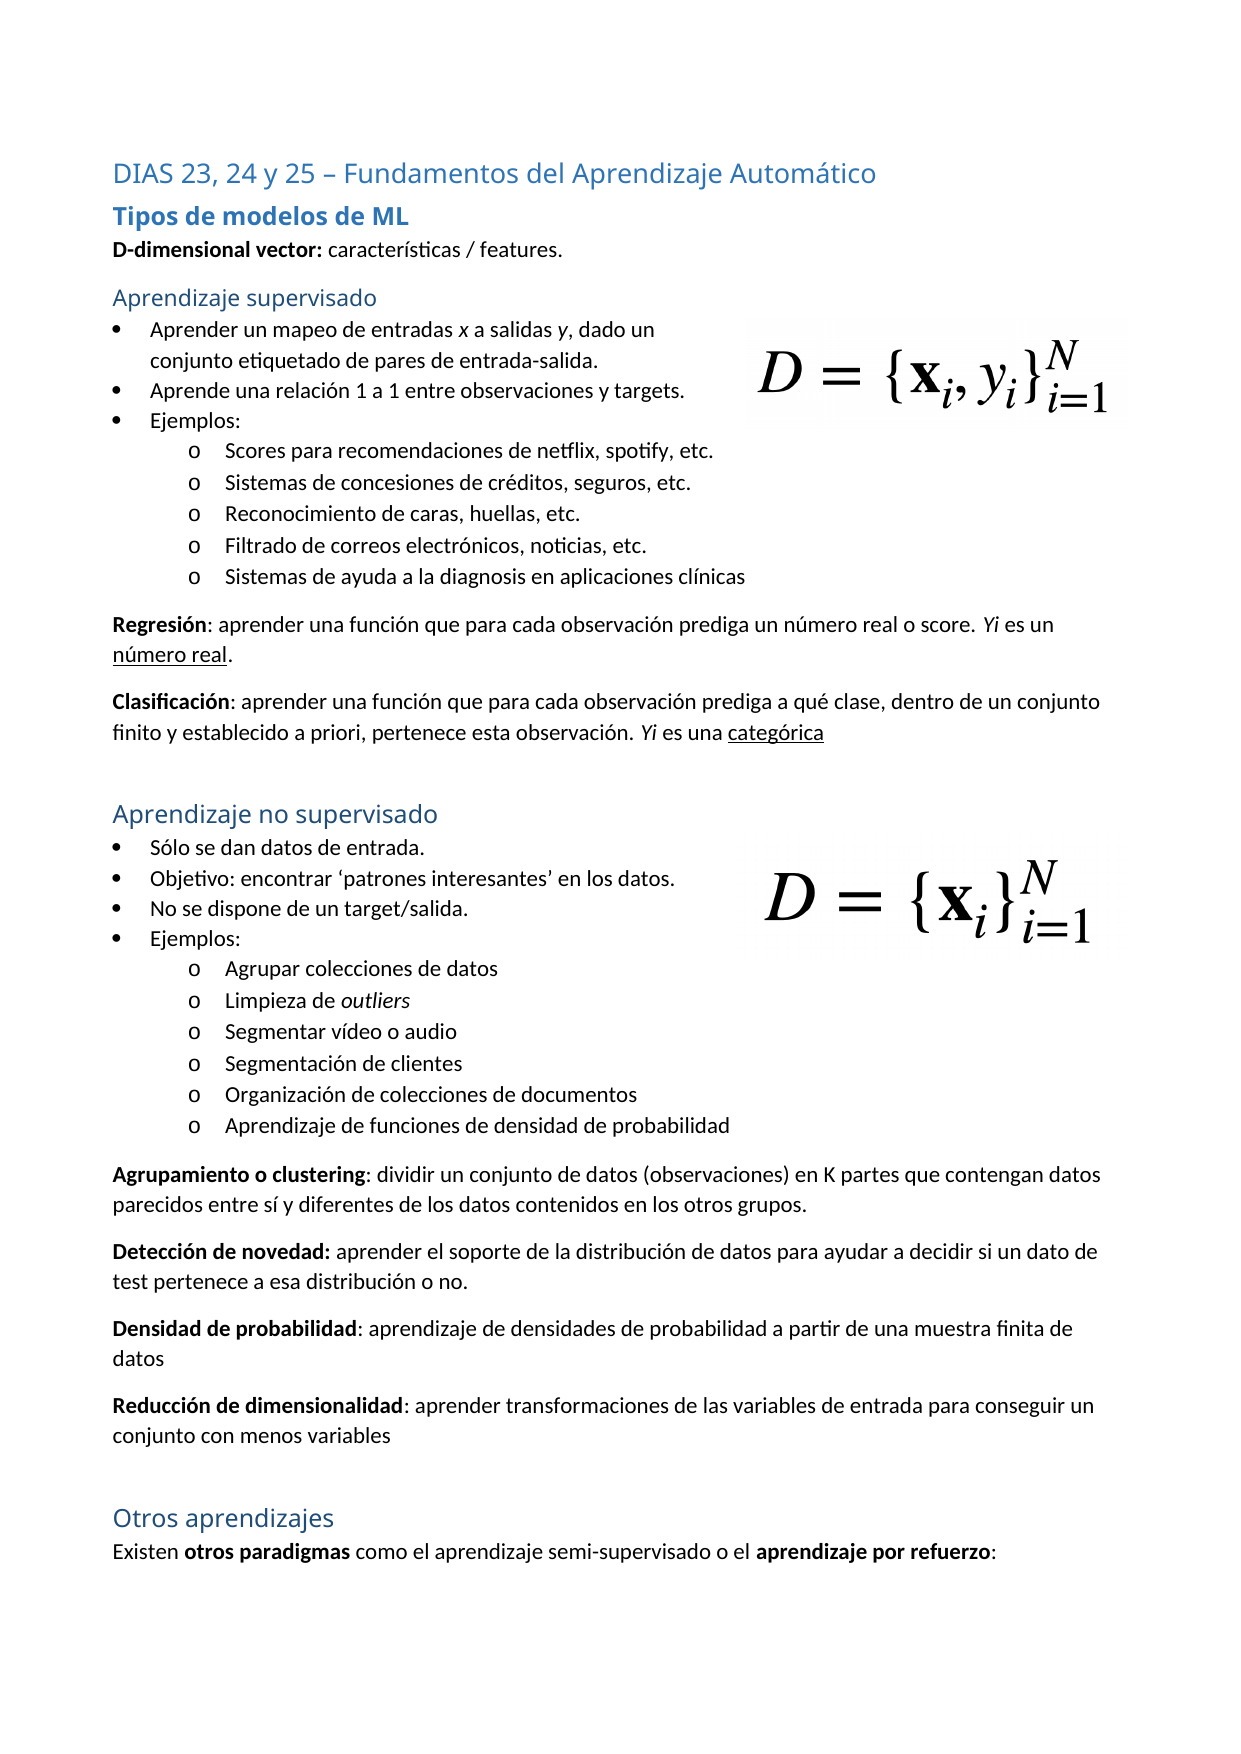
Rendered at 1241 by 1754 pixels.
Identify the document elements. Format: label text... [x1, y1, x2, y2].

list Reconocimiento de caras, huellas, etc. [187, 499, 1128, 528]
text Aprendizaje supervisado [112, 282, 1128, 313]
list Limpieza de outliers [187, 986, 1128, 1015]
list Sólo se dan datos de entrada. [112, 833, 1128, 861]
text Existen otros paradigmas como el aprendizaje semi-supervisado o el aprendizaje por refuerzo: [112, 1537, 1128, 1565]
list Segmentar vídeo o audio [187, 1017, 1128, 1046]
list Aprendizaje de funciones de densidad de probabilidad [187, 1112, 1128, 1141]
list Aprende una relación 1 a 1 entre observaciones y targets. [112, 376, 745, 404]
list Scores para recomendaciones de netflix, spotify, etc. [187, 436, 1128, 466]
text Otros aprendizajes [112, 1500, 1128, 1534]
text Agrupamiento o clustering: dividir un conjunto de datos (observaciones) en K partes que contengan datos parecidos entre sí y diferentes de los datos contenidos en los otros grupos. [112, 1160, 1128, 1218]
subtitle DIAS 23, 24 y 25 – Fundamentos del Aprendizaje Automático [112, 154, 1128, 191]
text Reducción de dimensionalidad: aprender transformaciones de las variables de entrada para conseguir un conjunto con menos variables [112, 1391, 1128, 1449]
text Clasificación: aprender una función que para cada observación prediga a qué clase, dentro de un conjunto finito y establecido a priori, pertenece esta observación. Yi es una categórica [112, 687, 1128, 746]
list Sistemas de concesiones de créditos, seguros, etc. [187, 468, 1128, 497]
list Aprender un mapeo de entradas x a salidas y, dado un conjunto etiquetado de pares de entrada-salida. [112, 316, 745, 374]
list Filtrado de correos electrónicos, noticias, etc. [187, 531, 1128, 560]
list Ejemplos: [112, 406, 1128, 434]
list Organización de colecciones de documentos [187, 1080, 1128, 1109]
text Aprendizaje no supervisado [112, 797, 1128, 831]
list Objetivo: encontrar ‘patrones interesantes’ en los datos. [112, 864, 734, 892]
text Detección de novedad: aprender el soporte de la distribución de datos para ayudar a decidir si un dato de test pertenece a esa distribución o no. [112, 1237, 1128, 1295]
text Regresión: aprender una función que para cada observación prediga un número real o score. Yi es un número real. [112, 610, 1128, 668]
text Densidad de probabilidad: aprendizaje de densidades de probabilidad a partir de una muestra finita de datos [112, 1314, 1128, 1372]
list Segmentación de clientes [187, 1049, 1128, 1078]
list Ejemplos: [112, 924, 734, 952]
text D-dimensional vector: características / features. [112, 235, 1128, 263]
text Tipos de modelos de ML [112, 198, 1128, 232]
list No se dispone de un target/salida. [112, 894, 734, 922]
list Agrupar colecciones de datos [187, 954, 1128, 983]
list Sistemas de ayuda a la diagnosis en aplicaciones clínicas [187, 562, 1128, 591]
